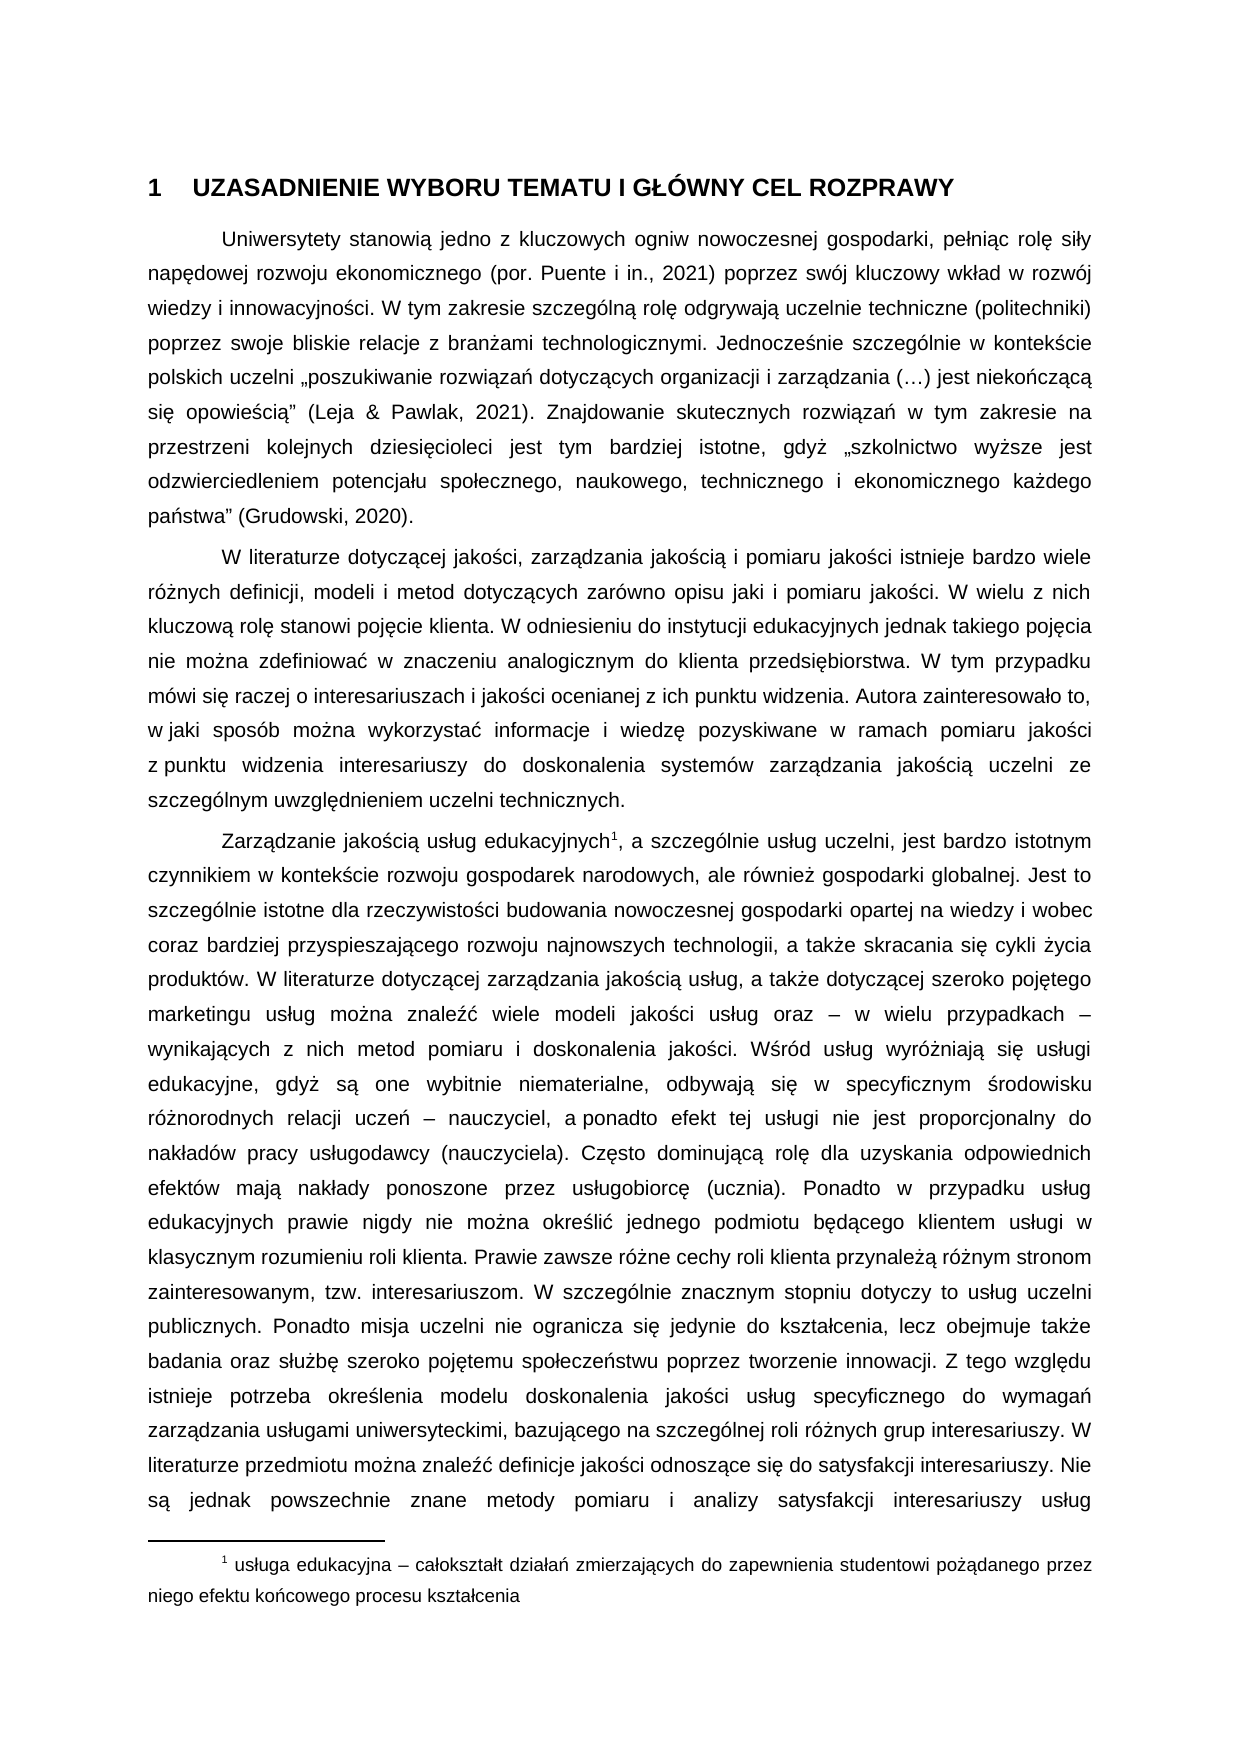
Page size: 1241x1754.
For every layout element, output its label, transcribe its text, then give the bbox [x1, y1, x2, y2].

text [148, 828, 1093, 1512]
subtitle Uzasadnienie wyboru tematu i główny cel rozprawy [148, 173, 1093, 201]
text Uniwersytety stanowią jedno z kluczowych ogniw nowoczesnej gospodarki, pełniąc rolę siły napędowej rozwoju ekonomicznego (por. Puente i in., 2021) poprzez swój kluczowy wkład w rozwój wiedzy i innowacyjności. W tym zakresie szczególną rolę odgrywają uczelnie techniczne (politechniki) poprzez swoje bliskie relacje z branżami technologicznymi. Jednocześnie szczególnie w kontekście polskich uczelni „poszukiwanie rozwiązań dotyczących organizacji i zarządzania (…) jest niekończącą się opowieścią” (Leja & Pawlak, 2021). Znajdowanie skutecznych rozwiązań w tym zakresie na przestrzeni kolejnych dziesięcioleci jest tym bardziej istotne, gdyż „szkolnictwo wyższe jest odzwierciedleniem potencjału społecznego, naukowego, technicznego i ekonomicznego każdego państwa” (Grudowski, 2020). [148, 226, 1093, 528]
text W literaturze dotyczącej jakości, zarządzania jakością i pomiaru jakości istnieje bardzo wiele różnych definicji, modeli i metod dotyczących zarówno opisu jaki i pomiaru jakości. W wielu z nich kluczową rolę stanowi pojęcie klienta. W odniesieniu do instytucji edukacyjnych jednak takiego pojęcia nie można zdefiniować w znaczeniu analogicznym do klienta przedsiębiorstwa. W tym przypadku mówi się raczej o interesariuszach i jakości ocenianej z ich punktu widzenia. Autora zainteresowało to, w jaki sposób można wykorzystać informacje i wiedzę pozyskiwane w ramach pomiaru jakości z punktu widzenia interesariuszy do doskonalenia systemów zarządzania jakością uczelni ze szczególnym uwzględnieniem uczelni technicznych. [148, 545, 1093, 812]
